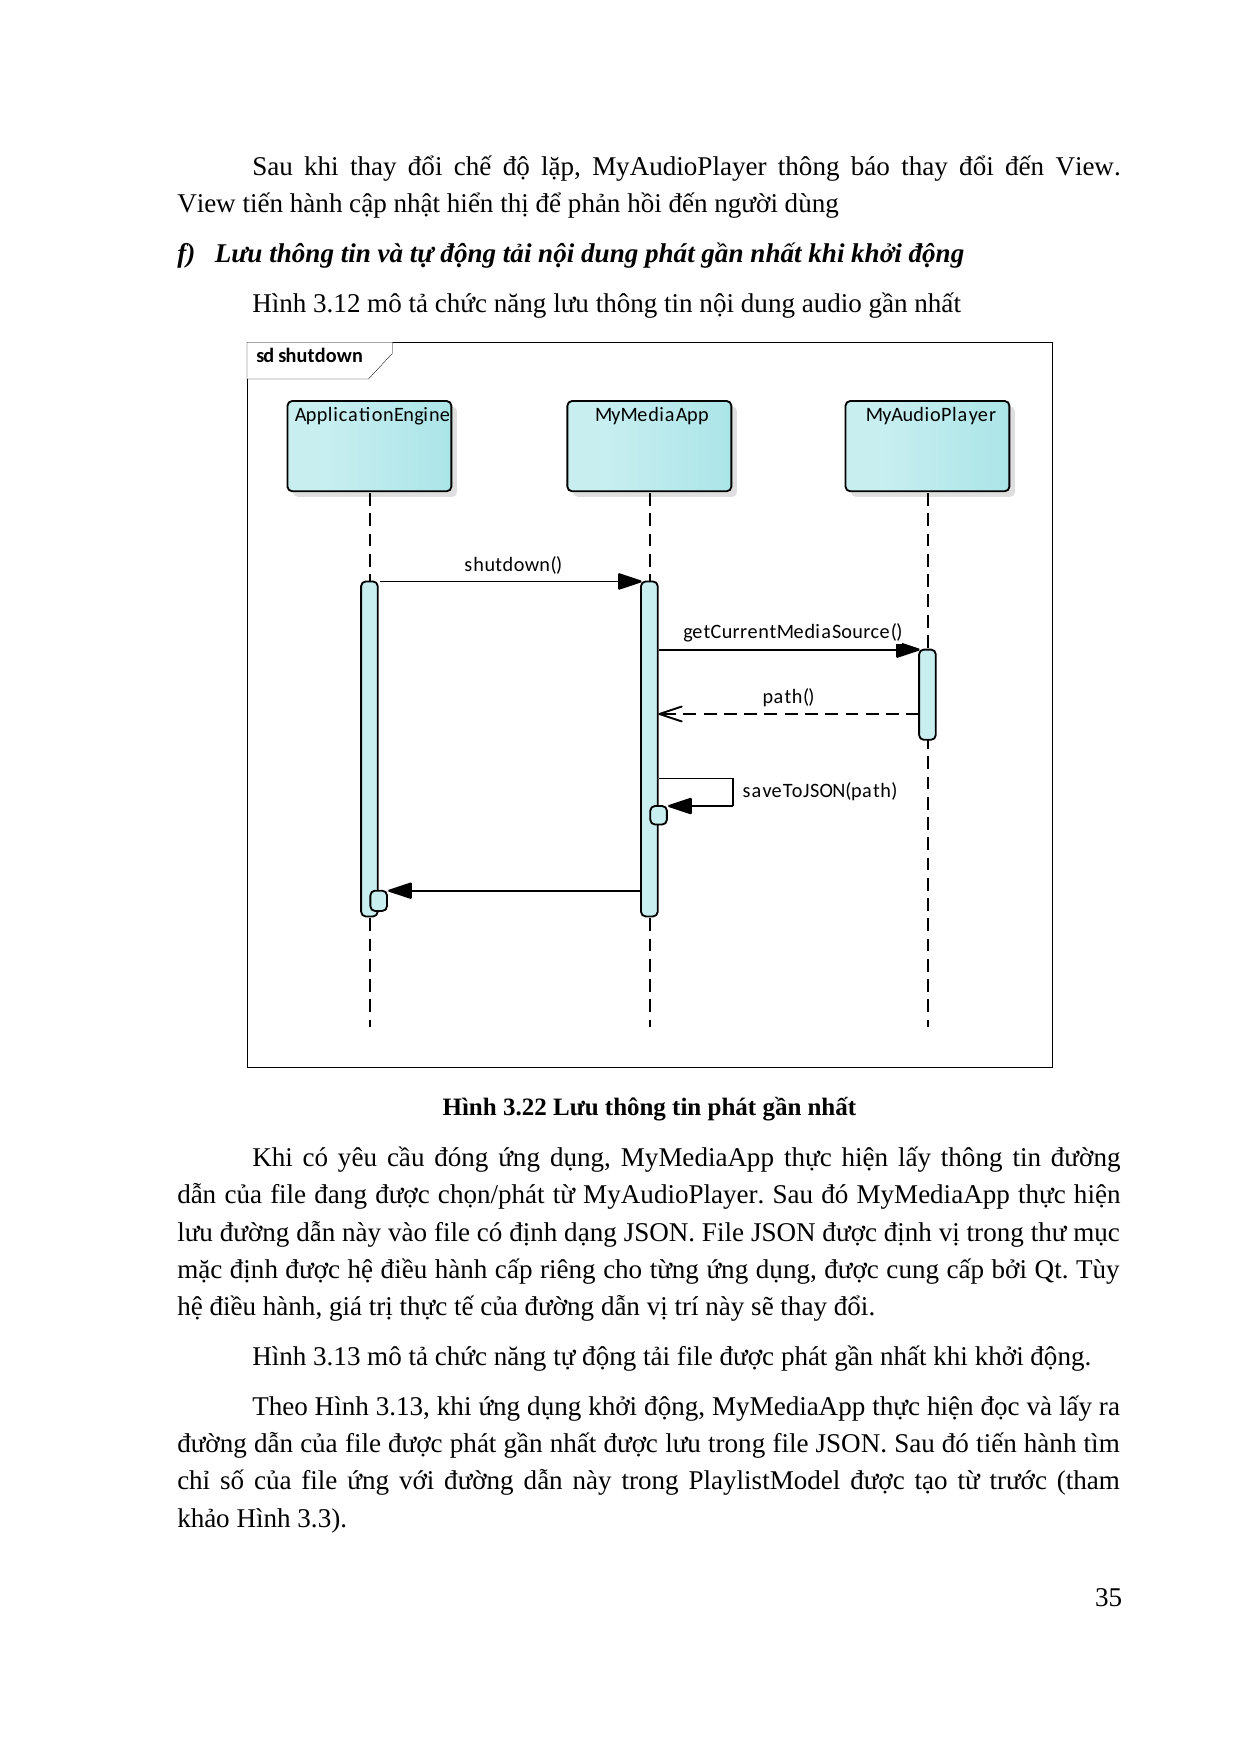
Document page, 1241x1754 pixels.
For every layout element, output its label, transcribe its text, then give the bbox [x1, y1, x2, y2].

text Hình 3.12 mô tả chức năng lưu thông tin nội dung audio gần nhất [252, 287, 1122, 318]
text Hình 3.13 mô tả chức năng tự động tải file được phát gần nhất khi khởi động. [177, 1340, 1122, 1371]
text Khi có yêu cầu đóng ứng dụng, MyMediaApp thực hiện lấy thông tin đường dẫn của file đang được chọn/phát từ MyAudioPlayer. Sau đó MyMediaApp thực hiện lưu đường dẫn này vào file có định dạng JSON. File JSON được định vị trong thư mục mặc định được hệ điều hành cấp riêng cho từng ứng dụng, được cung cấp bởi Qt. Tùy hệ điều hành, giá trị thực tế của đường dẫn vị trí này sẽ thay đổi. [177, 1141, 1122, 1321]
text Sau khi thay đổi chế độ lặp, MyAudioPlayer thông báo thay đổi đến View. View tiến hành cập nhật hiển thị để phản hồi đến người dùng [177, 150, 1122, 218]
text Theo Hình 3.13, khi ứng dụng khởi động, MyMediaApp thực hiện đọc và lấy ra đường dẫn của file được phát gần nhất được lưu trong file JSON. Sau đó tiến hành tìm chỉ số của file ứng với đường dẫn này trong PlaylistModel được tạo từ trước (tham khảo Hình 3.3). [177, 1390, 1122, 1533]
list Lưu thông tin và tự động tải nội dung phát gần nhất khi khởi động [177, 237, 1122, 268]
